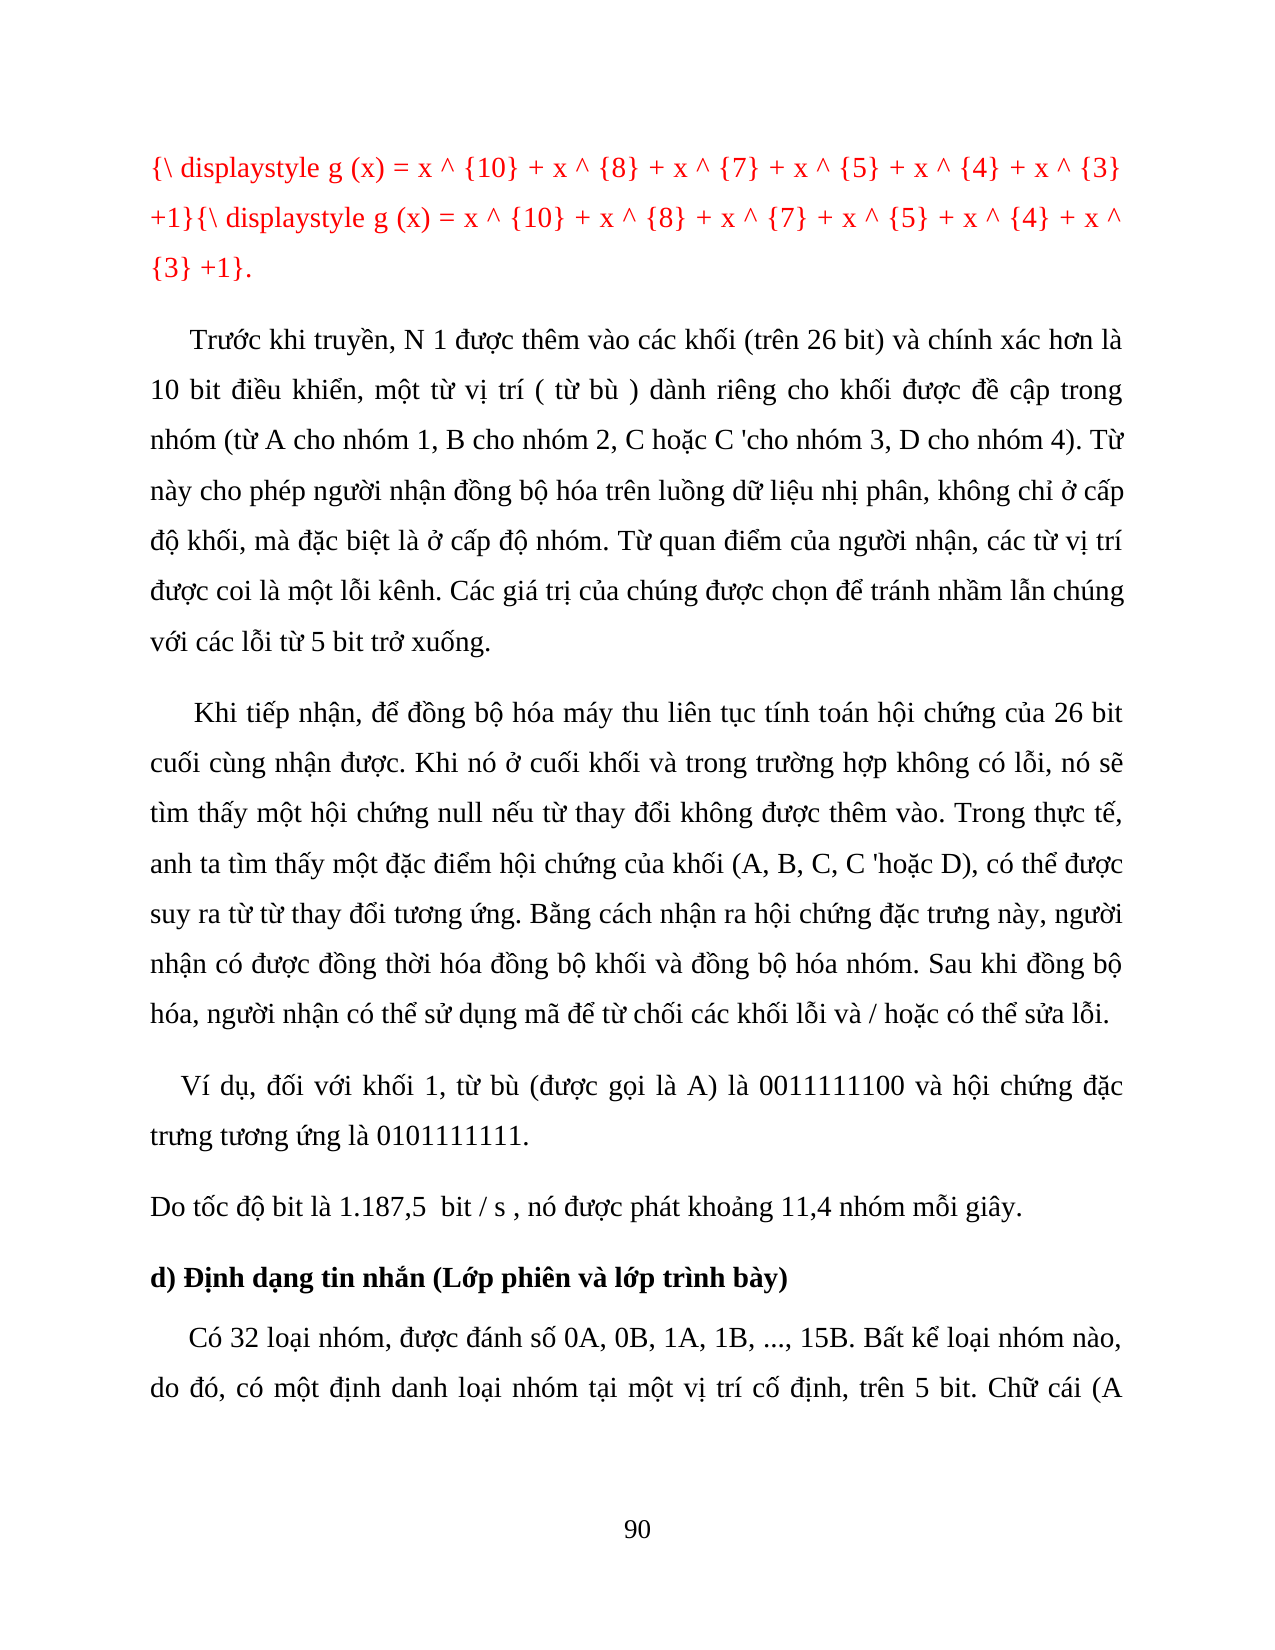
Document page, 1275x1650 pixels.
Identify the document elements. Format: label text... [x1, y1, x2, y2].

text Trước khi truyền, N 1 được thêm vào các khối (trên 26 bit) và chính xác hơn là 10 bit điều khiển, một từ vị trí ( từ bù ) dành riêng cho khối được đề cập trong nhóm (từ A cho nhóm 1, B cho nhóm 2, C hoặc C 'cho nhóm 3, D cho nhóm 4). Từ này cho phép người nhận đồng bộ hóa trên luồng dữ liệu nhị phân, không chỉ ở cấp độ khối, mà đặc biệt là ở cấp độ nhóm. Từ quan điểm của người nhận, các từ vị trí được coi là một lỗi kênh. Các giá trị của chúng được chọn để tránh nhầm lẫn chúng với các lỗi từ 5 bit trở xuống. [150, 322, 1125, 657]
text d) Định dạng tin nhắn (Lớp phiên và lớp trình bày) [150, 1260, 1125, 1294]
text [150, 1320, 1125, 1404]
text {\ displaystyle g (x) = x ^ {10} + x ^ {8} + x ^ {7} + x ^ {5} + x ^ {4} + x ^ {3} +1}{\ displaystyle g (x) = x ^ {10} + x ^ {8} + x ^ {7} + x ^ {5} + x ^ {4} + x ^ {3} +1}. [150, 150, 1125, 284]
text Do tốc độ bit là 1.187,5 bit / s , nó được phát khoảng 11,4 nhóm mỗi giây. [150, 1189, 1125, 1223]
text Ví dụ, đối với khối 1, từ bù (được gọi là A) là 0011111100 và hội chứng đặc trưng tương ứng là 0101111111. [150, 1068, 1125, 1152]
text Khi tiếp nhận, để đồng bộ hóa máy thu liên tục tính toán hội chứng của 26 bit cuối cùng nhận được. Khi nó ở cuối khối và trong trường hợp không có lỗi, nó sẽ tìm thấy một hội chứng null nếu từ thay đổi không được thêm vào. Trong thực tế, anh ta tìm thấy một đặc điểm hội chứng của khối (A, B, C, C 'hoặc D), có thể được suy ra từ từ thay đổi tương ứng. Bằng cách nhận ra hội chứng đặc trưng này, người nhận có được đồng thời hóa đồng bộ khối và đồng bộ hóa nhóm. Sau khi đồng bộ hóa, người nhận có thể sử dụng mã để từ chối các khối lỗi và / hoặc có thể sửa lỗi. [150, 695, 1125, 1030]
